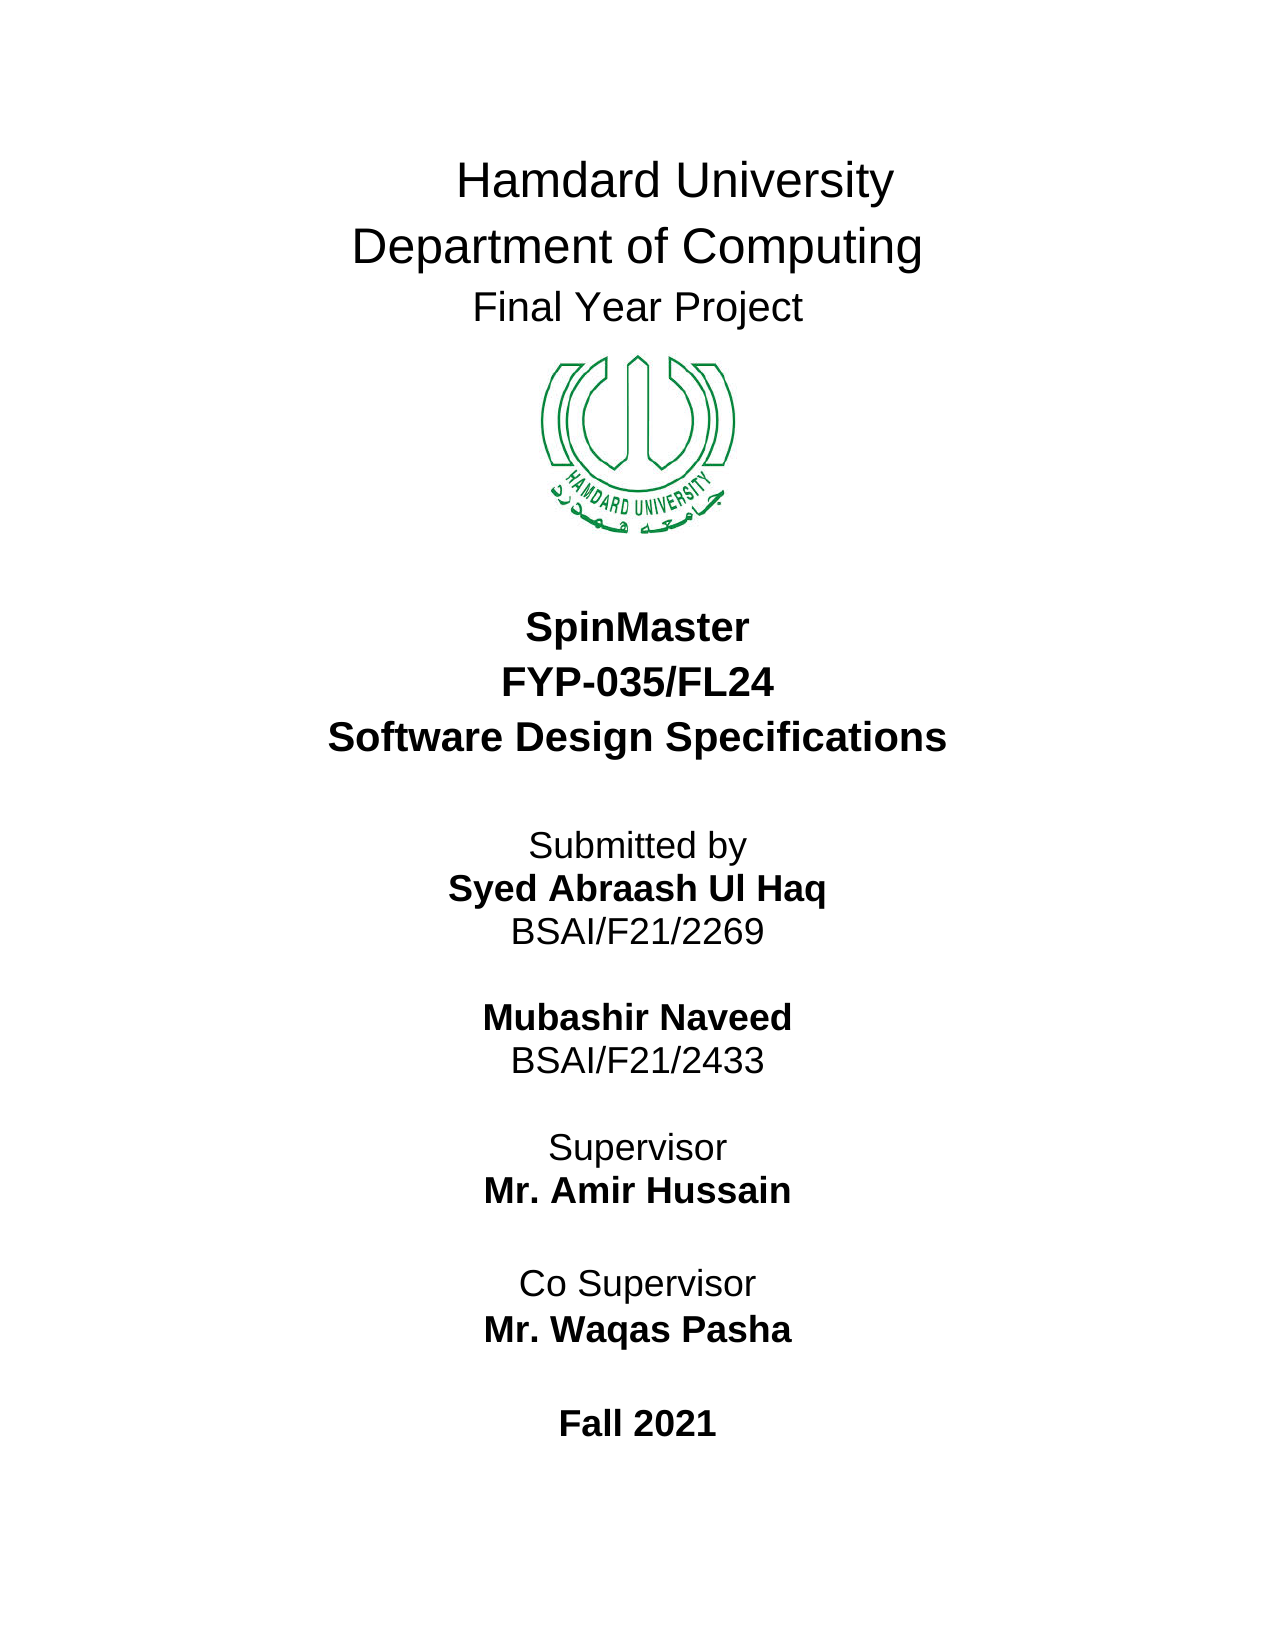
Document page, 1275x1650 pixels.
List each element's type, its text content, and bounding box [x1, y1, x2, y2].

text Mr. Waqas Pasha [150, 1308, 1125, 1351]
text Software Design Specifications [150, 713, 1125, 761]
text Supervisor [150, 1125, 1125, 1168]
text Syed Abraash Ul Haq [150, 866, 1125, 909]
text BSAI/F21/2433 [150, 1038, 1125, 1082]
text Final Year Project [150, 282, 1125, 330]
text Mubashir Naveed [150, 995, 1125, 1038]
text Co Supervisor [150, 1261, 1125, 1304]
text Mr. Amir Hussain [150, 1168, 1125, 1211]
text Hamdard University [150, 150, 1125, 207]
picture [531, 337, 744, 550]
text Fall 2021 [150, 1401, 1125, 1444]
text BSAI/F21/2269 [150, 909, 1125, 952]
text SpinMaster [150, 602, 1125, 650]
text Department of Computing [150, 216, 1125, 273]
text FYP-035/FL24 [150, 658, 1125, 706]
text Submitted by [150, 823, 1125, 866]
